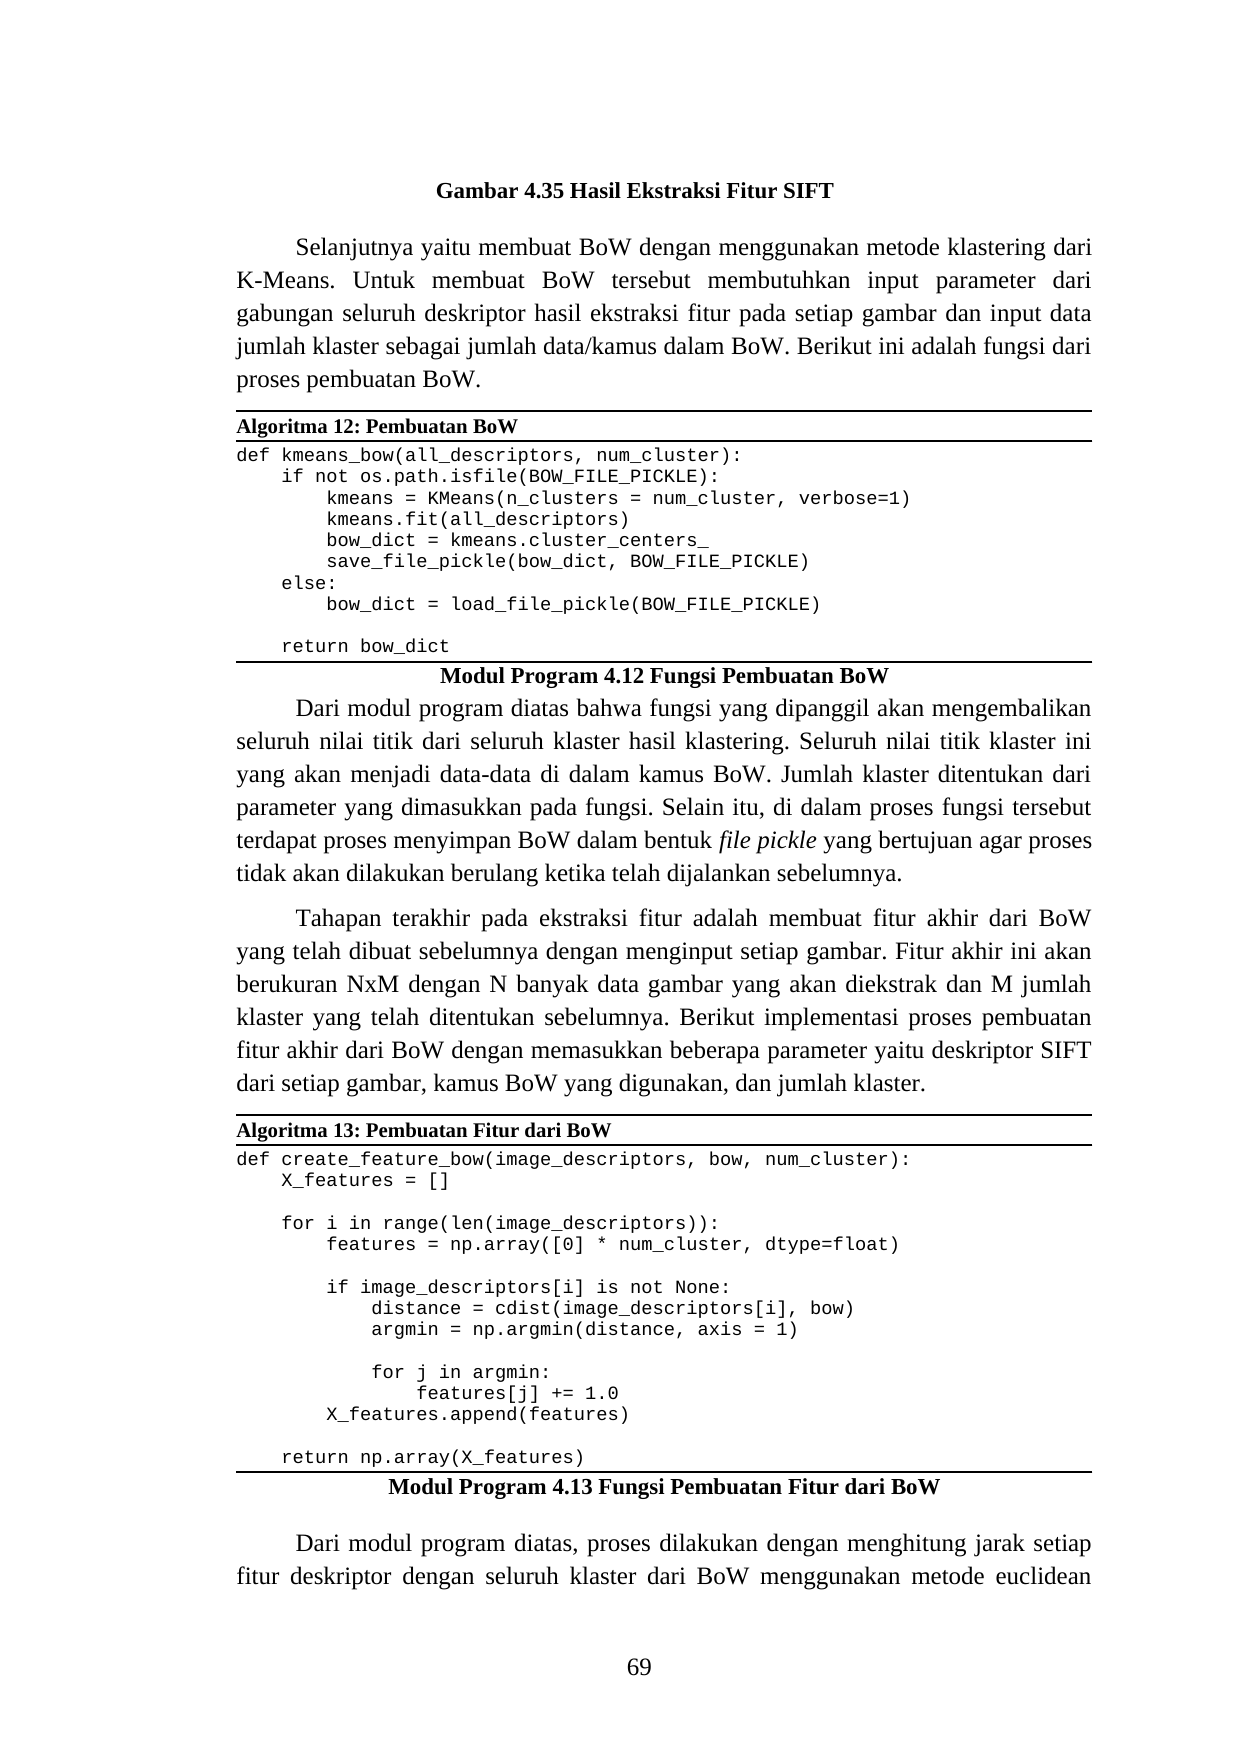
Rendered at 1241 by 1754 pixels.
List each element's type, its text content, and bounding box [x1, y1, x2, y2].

text kmeans = KMeans(n_clusters = num_cluster, verbose=1) [236, 488, 1092, 510]
text Modul Program 4.13 Fungsi Pembuatan Fitur dari BoW [236, 1473, 1092, 1499]
text bow_dict = kmeans.cluster_centers_ [236, 531, 1092, 552]
text X_features.append(features) [236, 1405, 1092, 1426]
text if not os.path.isfile(BOW_FILE_PICKLE): [236, 467, 1092, 488]
text Modul Program 4.12 Fungsi Pembuatan BoW [236, 663, 1092, 689]
text else: [236, 573, 1092, 595]
text Algoritma 13: Pembuatan Fitur dari BoW [236, 1116, 1092, 1144]
text def kmeans_bow(all_descriptors, num_cluster): [236, 446, 1092, 467]
text Selanjutnya yaitu membuat BoW dengan menggunakan metode klastering dari K-Means. Untuk membuat BoW tersebut membutuhkan input parameter dari gabungan seluruh deskriptor hasil ekstraksi fitur pada setiap gambar dan input data jumlah klaster sebagai jumlah data/kamus dalam BoW. Berikut ini adalah fungsi dari proses pembuatan BoW. [236, 232, 1092, 393]
text distance = cdist(image_descriptors[i], bow) [236, 1299, 1092, 1320]
text for i in range(len(image_descriptors)): [236, 1214, 1092, 1235]
text for j in argmin: [236, 1362, 1092, 1384]
text return np.array(X_features) [236, 1447, 1092, 1471]
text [236, 1528, 1092, 1590]
text features = np.array([0] * num_cluster, dtype=float) [236, 1235, 1092, 1256]
text def create_feature_bow(image_descriptors, bow, num_cluster): [236, 1150, 1092, 1171]
text kmeans.fit(all_descriptors) [236, 510, 1092, 531]
text Algoritma 12: Pembuatan BoW [236, 412, 1092, 440]
text features[j] += 1.0 [236, 1384, 1092, 1405]
text X_features = [] [236, 1171, 1092, 1192]
text return bow_dict [236, 637, 1092, 661]
text if image_descriptors[i] is not None: [236, 1277, 1092, 1299]
text Tahapan terakhir pada ekstraksi fitur adalah membuat fitur akhir dari BoW yang telah dibuat sebelumnya dengan menginput setiap gambar. Fitur akhir ini akan berukuran NxM dengan N banyak data gambar yang akan diekstrak dan M jumlah klaster yang telah ditentukan sebelumnya. Berikut implementasi proses pembuatan fitur akhir dari BoW dengan memasukkan beberapa parameter yaitu deskriptor SIFT dari setiap gambar, kamus BoW yang digunakan, dan jumlah klaster. [236, 903, 1092, 1097]
text bow_dict = load_file_pickle(BOW_FILE_PICKLE) [236, 595, 1092, 616]
text argmin = np.argmin(distance, axis = 1) [236, 1320, 1092, 1341]
text Dari modul program diatas bahwa fungsi yang dipanggil akan mengembalikan seluruh nilai titik dari seluruh klaster hasil klastering. Seluruh nilai titik klaster ini yang akan menjadi data-data di dalam kamus BoW. Jumlah klaster ditentukan dari parameter yang dimasukkan pada fungsi. Selain itu, di dalam proses fungsi tersebut terdapat proses menyimpan BoW dalam bentuk file pickle yang bertujuan agar proses tidak akan dilakukan berulang ketika telah dijalankan sebelumnya. [236, 693, 1092, 887]
text save_file_pickle(bow_dict, BOW_FILE_PICKLE) [236, 552, 1092, 573]
